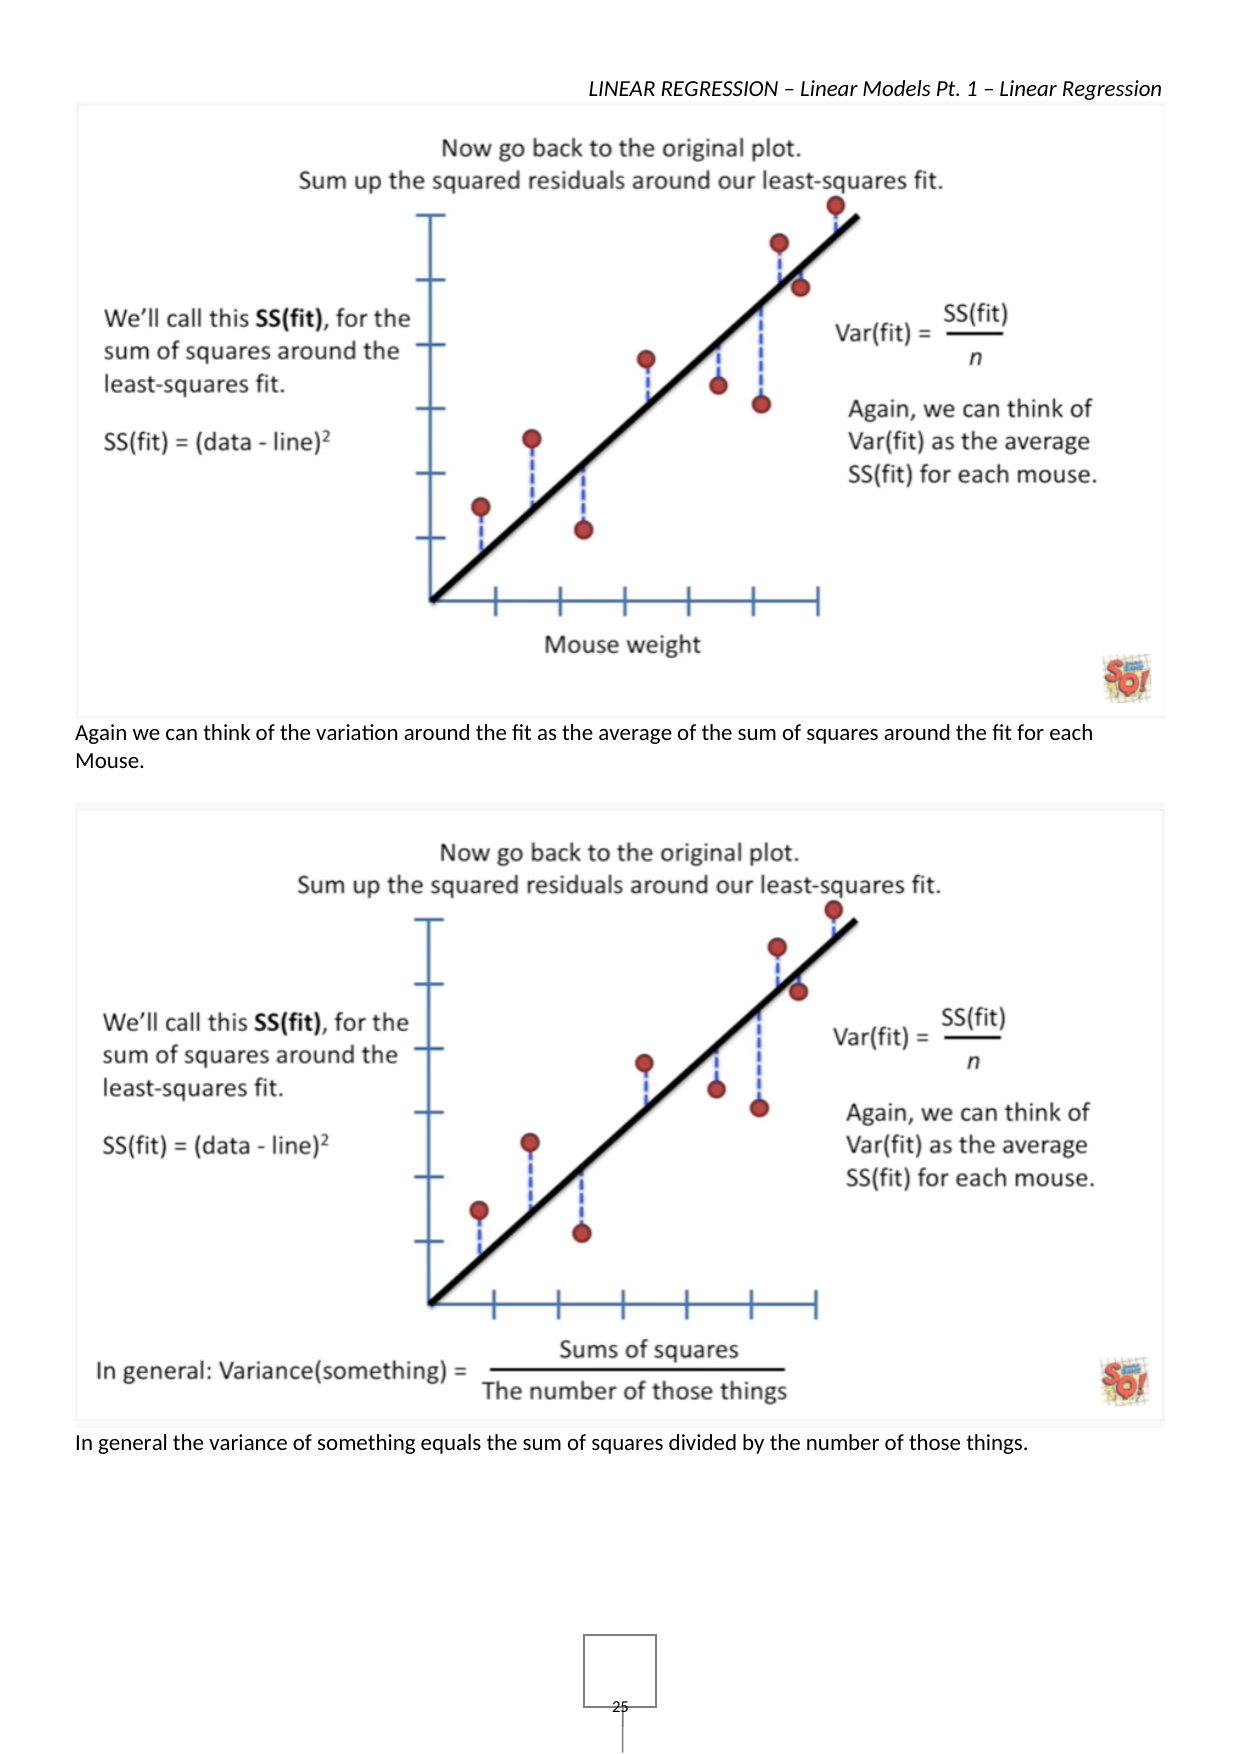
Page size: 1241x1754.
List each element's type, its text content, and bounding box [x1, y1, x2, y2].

text In general the variance of something equals the sum of squares divided by the number of those things. [75, 1428, 1165, 1456]
picture [75, 101, 1166, 719]
picture [75, 802, 1166, 1428]
text Again we can think of the variation around the fit as the average of the sum of squares around the fit for each Mouse. [75, 719, 1165, 774]
